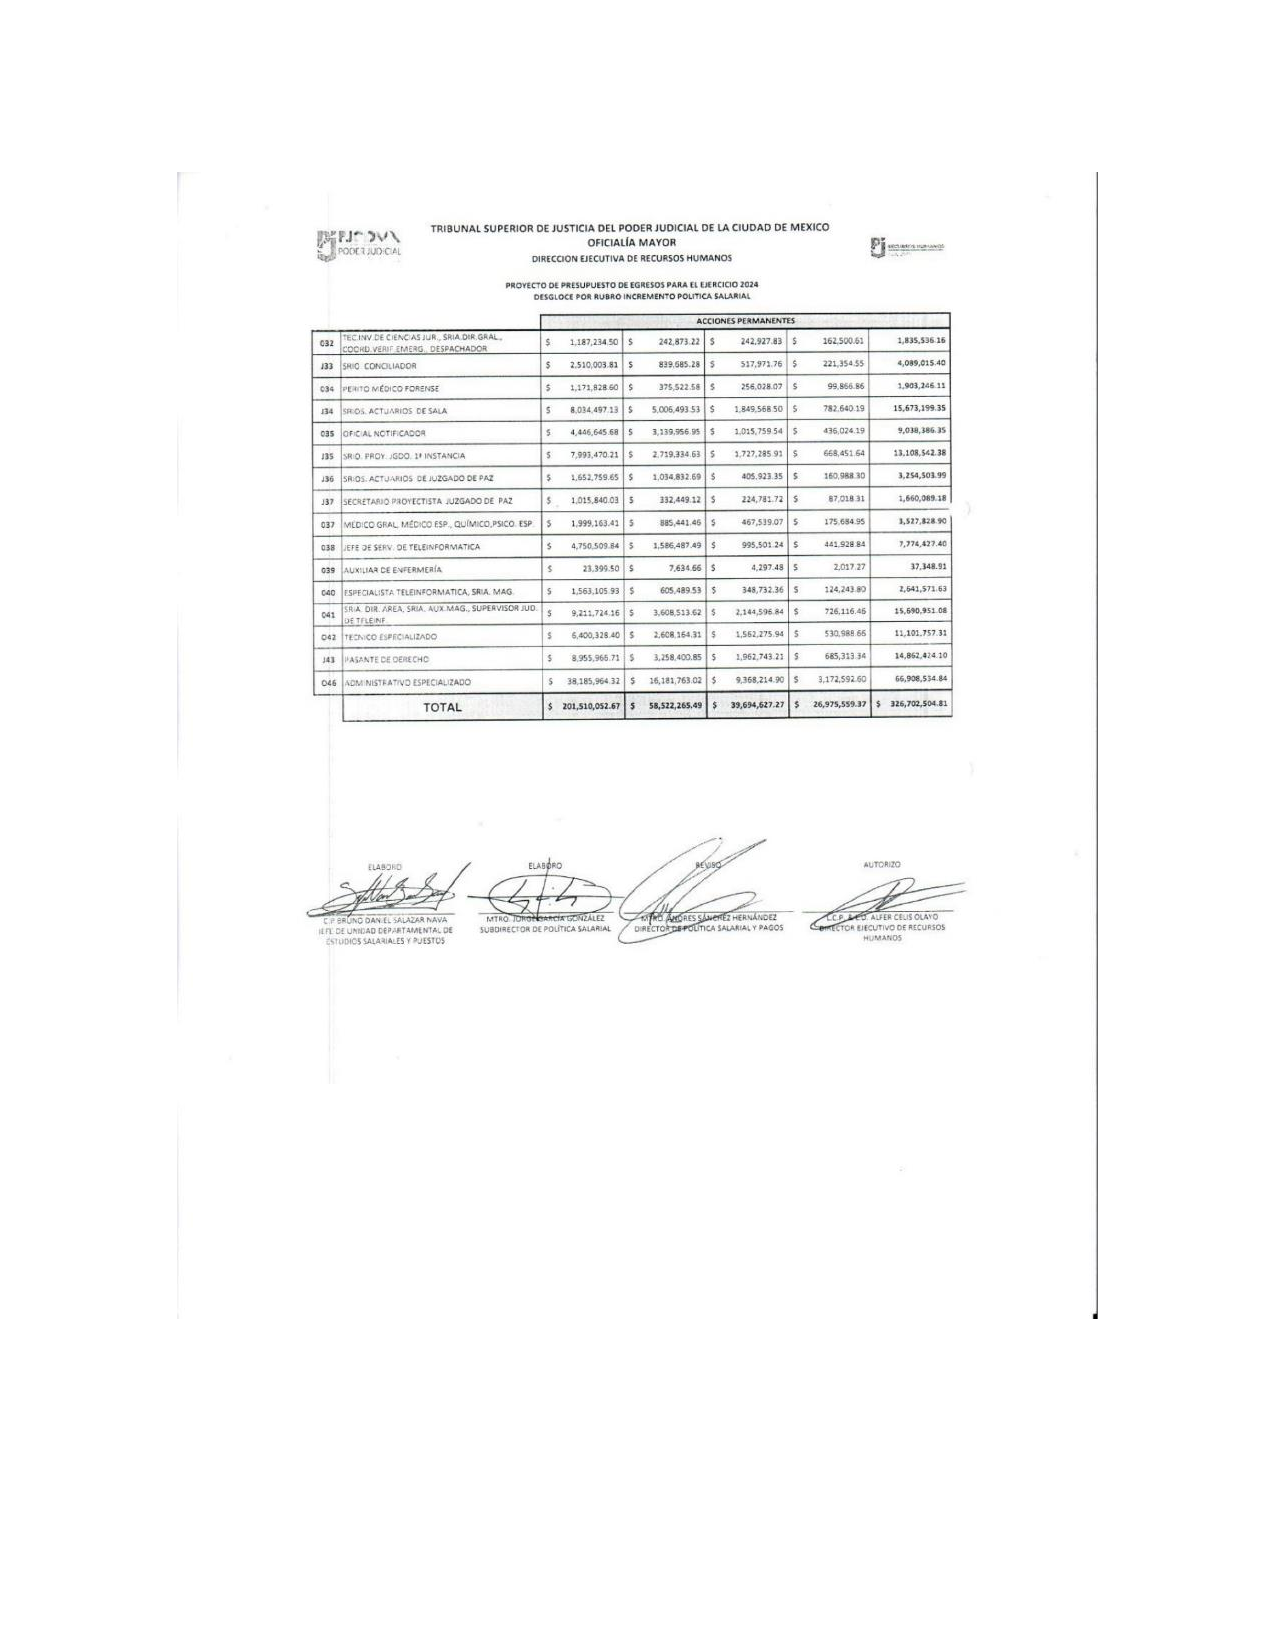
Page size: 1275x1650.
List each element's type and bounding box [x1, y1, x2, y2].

picture [177, 172, 1098, 1319]
